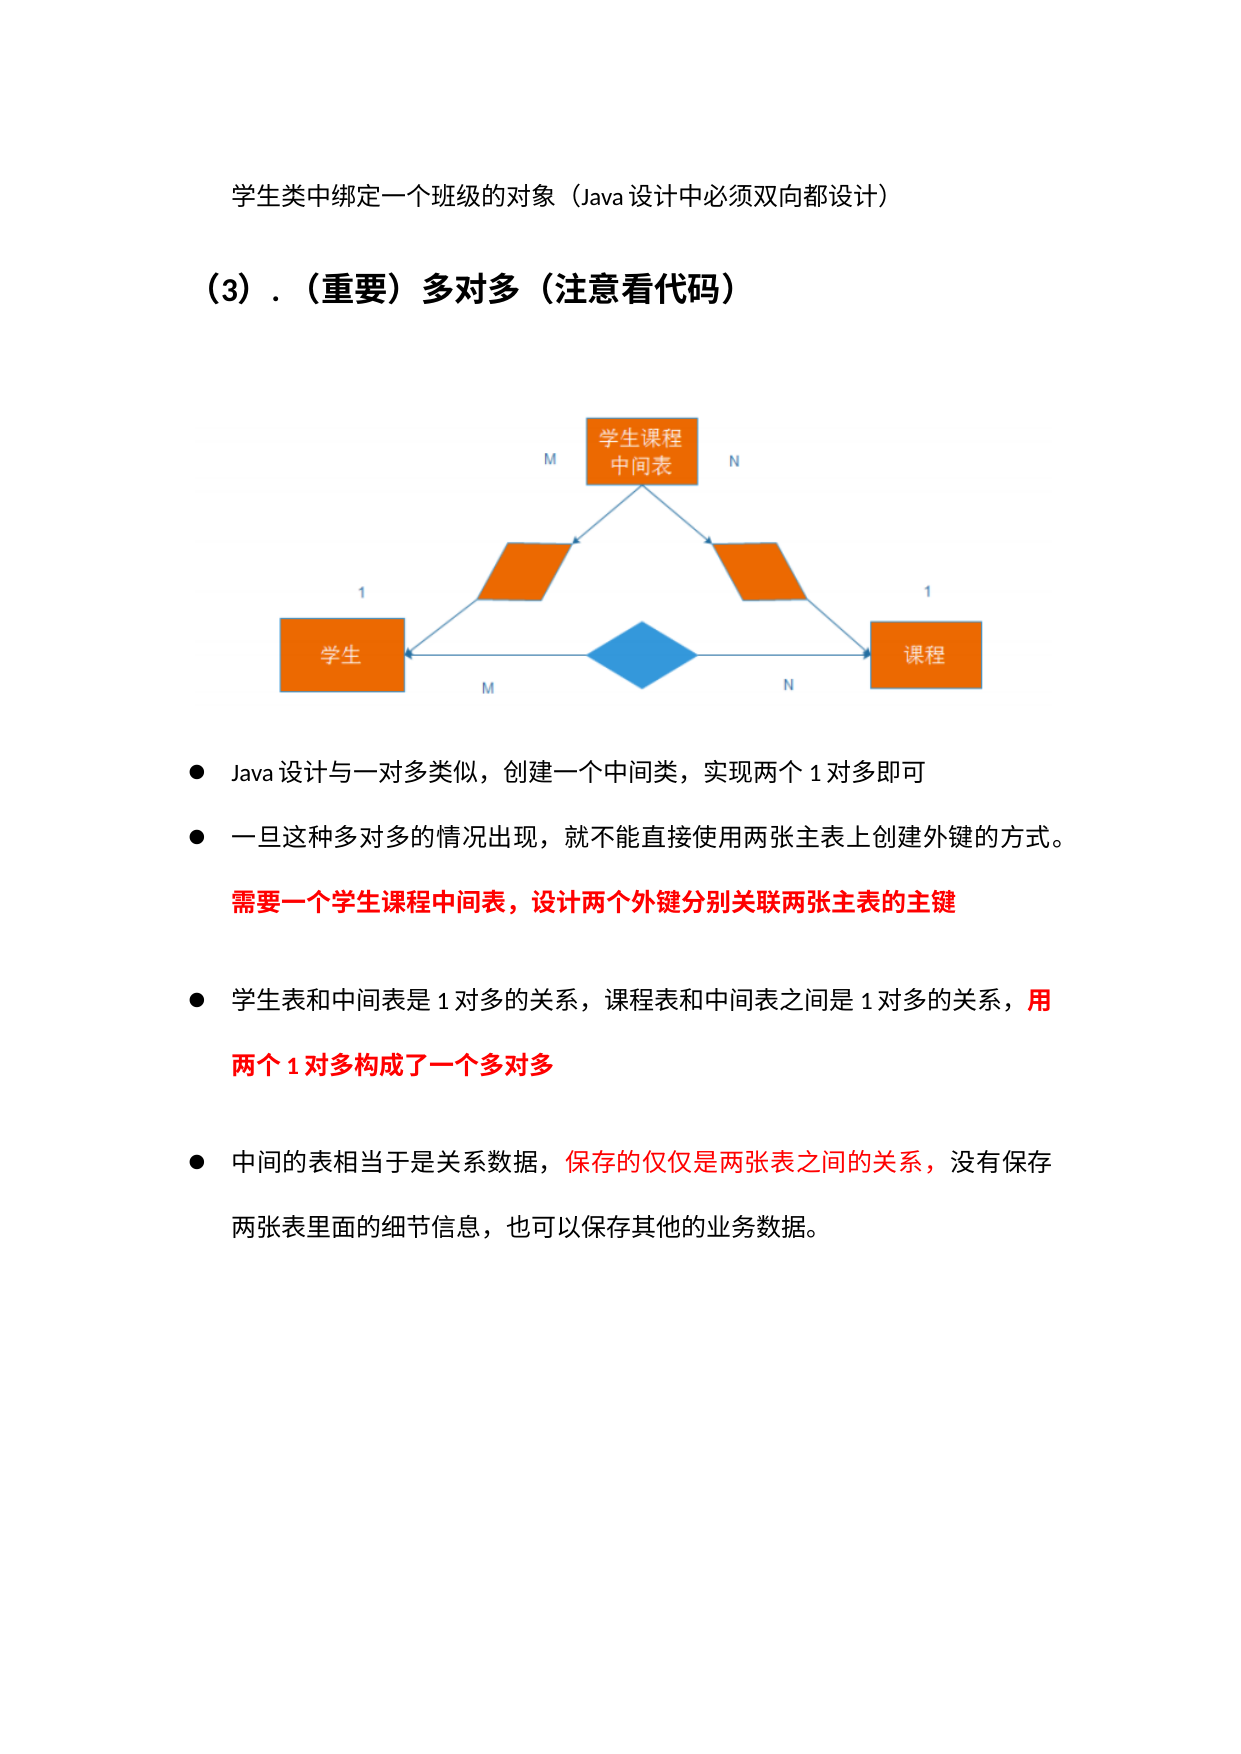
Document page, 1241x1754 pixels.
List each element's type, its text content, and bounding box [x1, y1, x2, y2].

picture [187, 380, 1053, 723]
subtitle （3）. （重要）多对多（注意看代码） [187, 254, 1053, 319]
list 学生表和中间表是1对多的关系，课程表和中间表之间是1对多的关系，用两个1对多构成了一个多对多 [187, 966, 1053, 1096]
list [187, 162, 1053, 227]
list 一旦这种多对多的情况出现，就不能直接使用两张主表上创建外键的方式。需要一个学生课程中间表，设计两个外键分别关联两张主表的主键 [187, 803, 1053, 933]
list Java设计与一对多类似，创建一个中间类，实现两个1对多即可 [187, 738, 1053, 803]
list 中间的表相当于是关系数据，保存的仅仅是两张表之间的关系，没有保存两张表里面的细节信息，也可以保存其他的业务数据。 [187, 1128, 1053, 1258]
